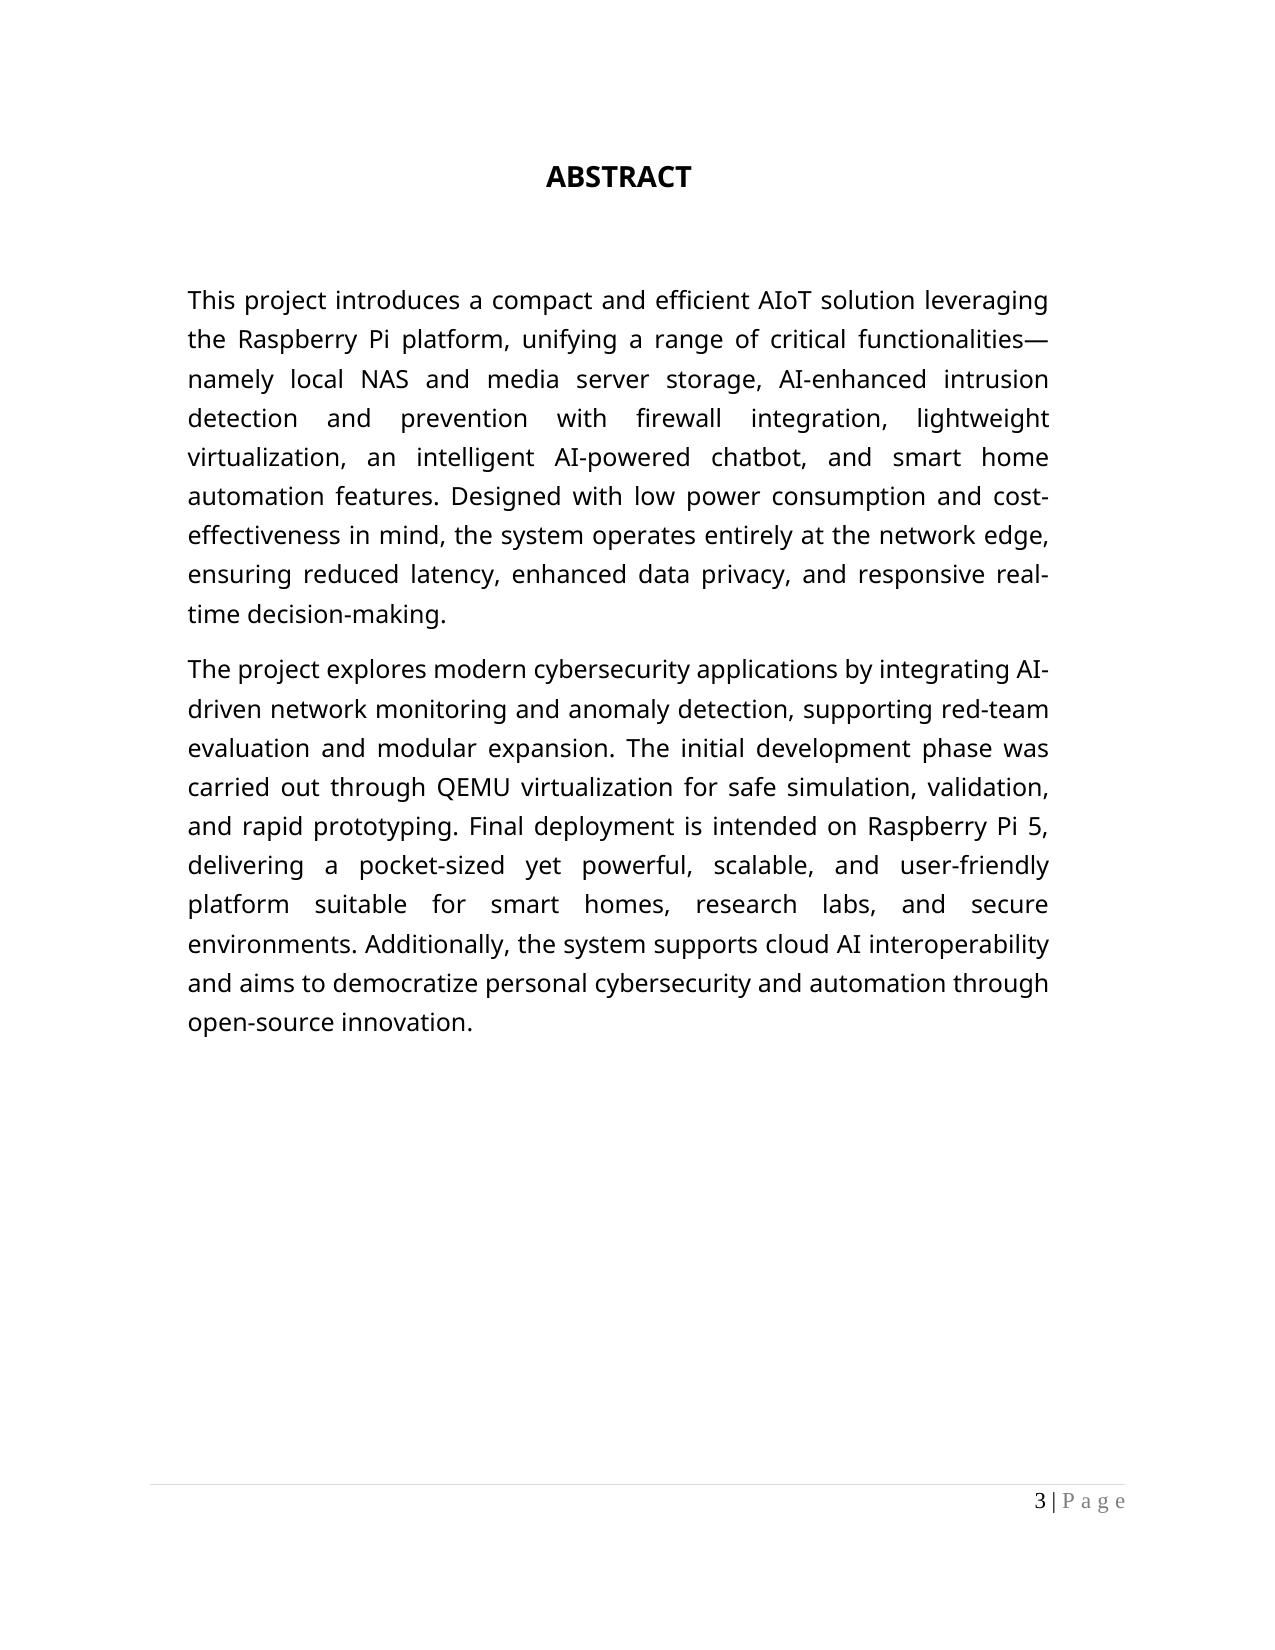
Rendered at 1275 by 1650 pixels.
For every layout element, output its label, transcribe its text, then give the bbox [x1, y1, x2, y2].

text ABSTRACT [189, 156, 1049, 196]
text This project introduces a compact and efficient AIoT solution leveraging the Raspberry Pi platform, unifying a range of critical functionalities—namely local NAS and media server storage, AI-enhanced intrusion detection and prevention with firewall integration, lightweight virtualization, an intelligent AI-powered chatbot, and smart home automation features. Designed with low power consumption and cost-effectiveness in mind, the system operates entirely at the network edge, ensuring reduced latency, enhanced data privacy, and responsive real-time decision-making. [187, 283, 1050, 630]
text The project explores modern cybersecurity applications by integrating AI-driven network monitoring and anomaly detection, supporting red-team evaluation and modular expansion. The initial development phase was carried out through QEMU virtualization for safe simulation, validation, and rapid prototyping. Final deployment is intended on Raspberry Pi 5, delivering a pocket-sized yet powerful, scalable, and user-friendly platform suitable for smart homes, research labs, and secure environments. Additionally, the system supports cloud AI interoperability and aims to democratize personal cybersecurity and automation through open-source innovation. [187, 652, 1050, 1039]
